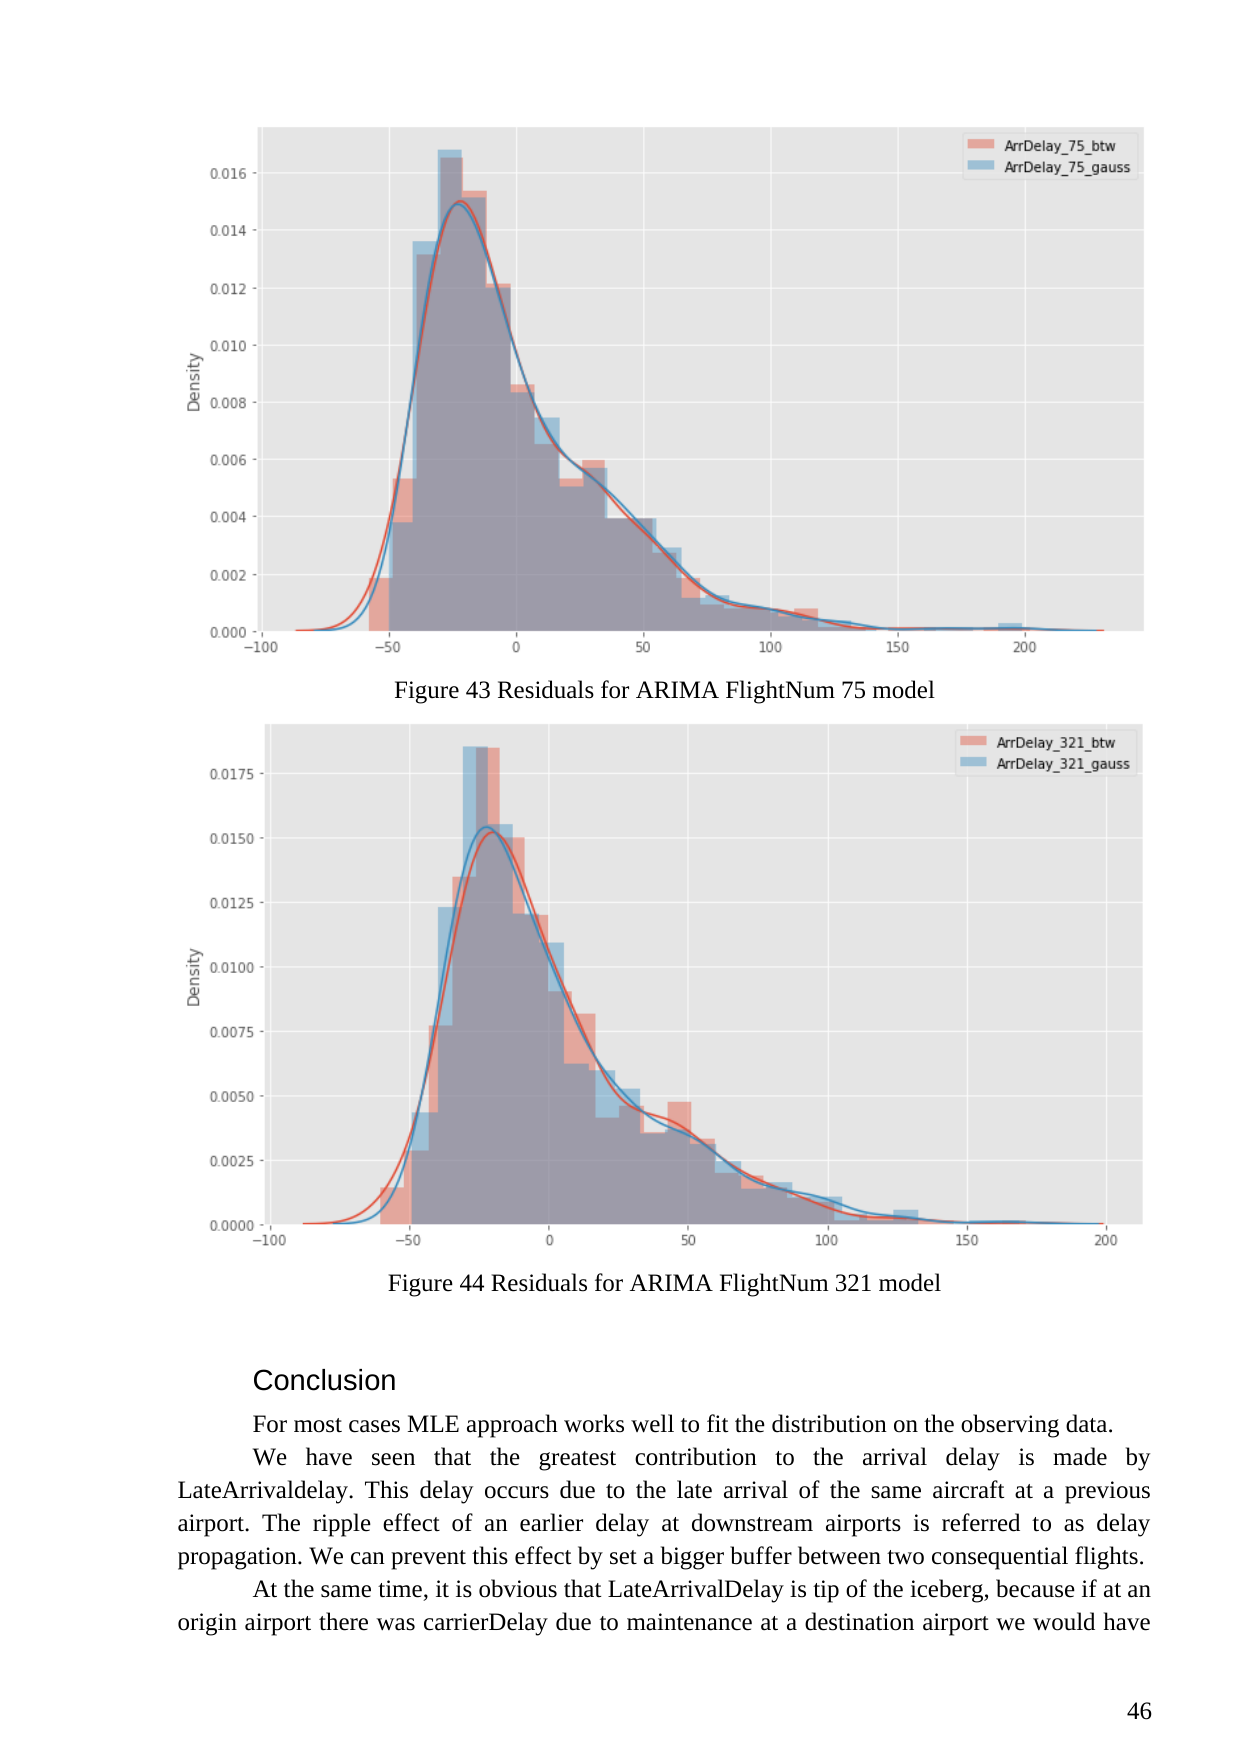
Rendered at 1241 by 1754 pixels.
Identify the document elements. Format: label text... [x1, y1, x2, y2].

picture [177, 716, 1152, 1256]
text We have seen that the greatest contribution to the arrival delay is made by LateArrivaldelay. This delay occurs due to the late arrival of the same aircraft at a previous airport. The ripple effect of an earlier delay at downstream airports is referred to as delay propagation. We can prevent this effect by set a bigger buffer between two consequential flights. [177, 1442, 1152, 1569]
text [177, 1574, 1152, 1636]
text Figure 44 Residuals for ARIMA FlightNum 321 model [177, 1268, 1152, 1296]
picture [177, 118, 1152, 663]
text Figure 43 Residuals for ARIMA FlightNum 75 model [177, 675, 1152, 703]
text For most cases MLE approach works well to fit the distribution on the observing data. [177, 1409, 1152, 1437]
subtitle Conclusion [177, 1363, 1152, 1396]
